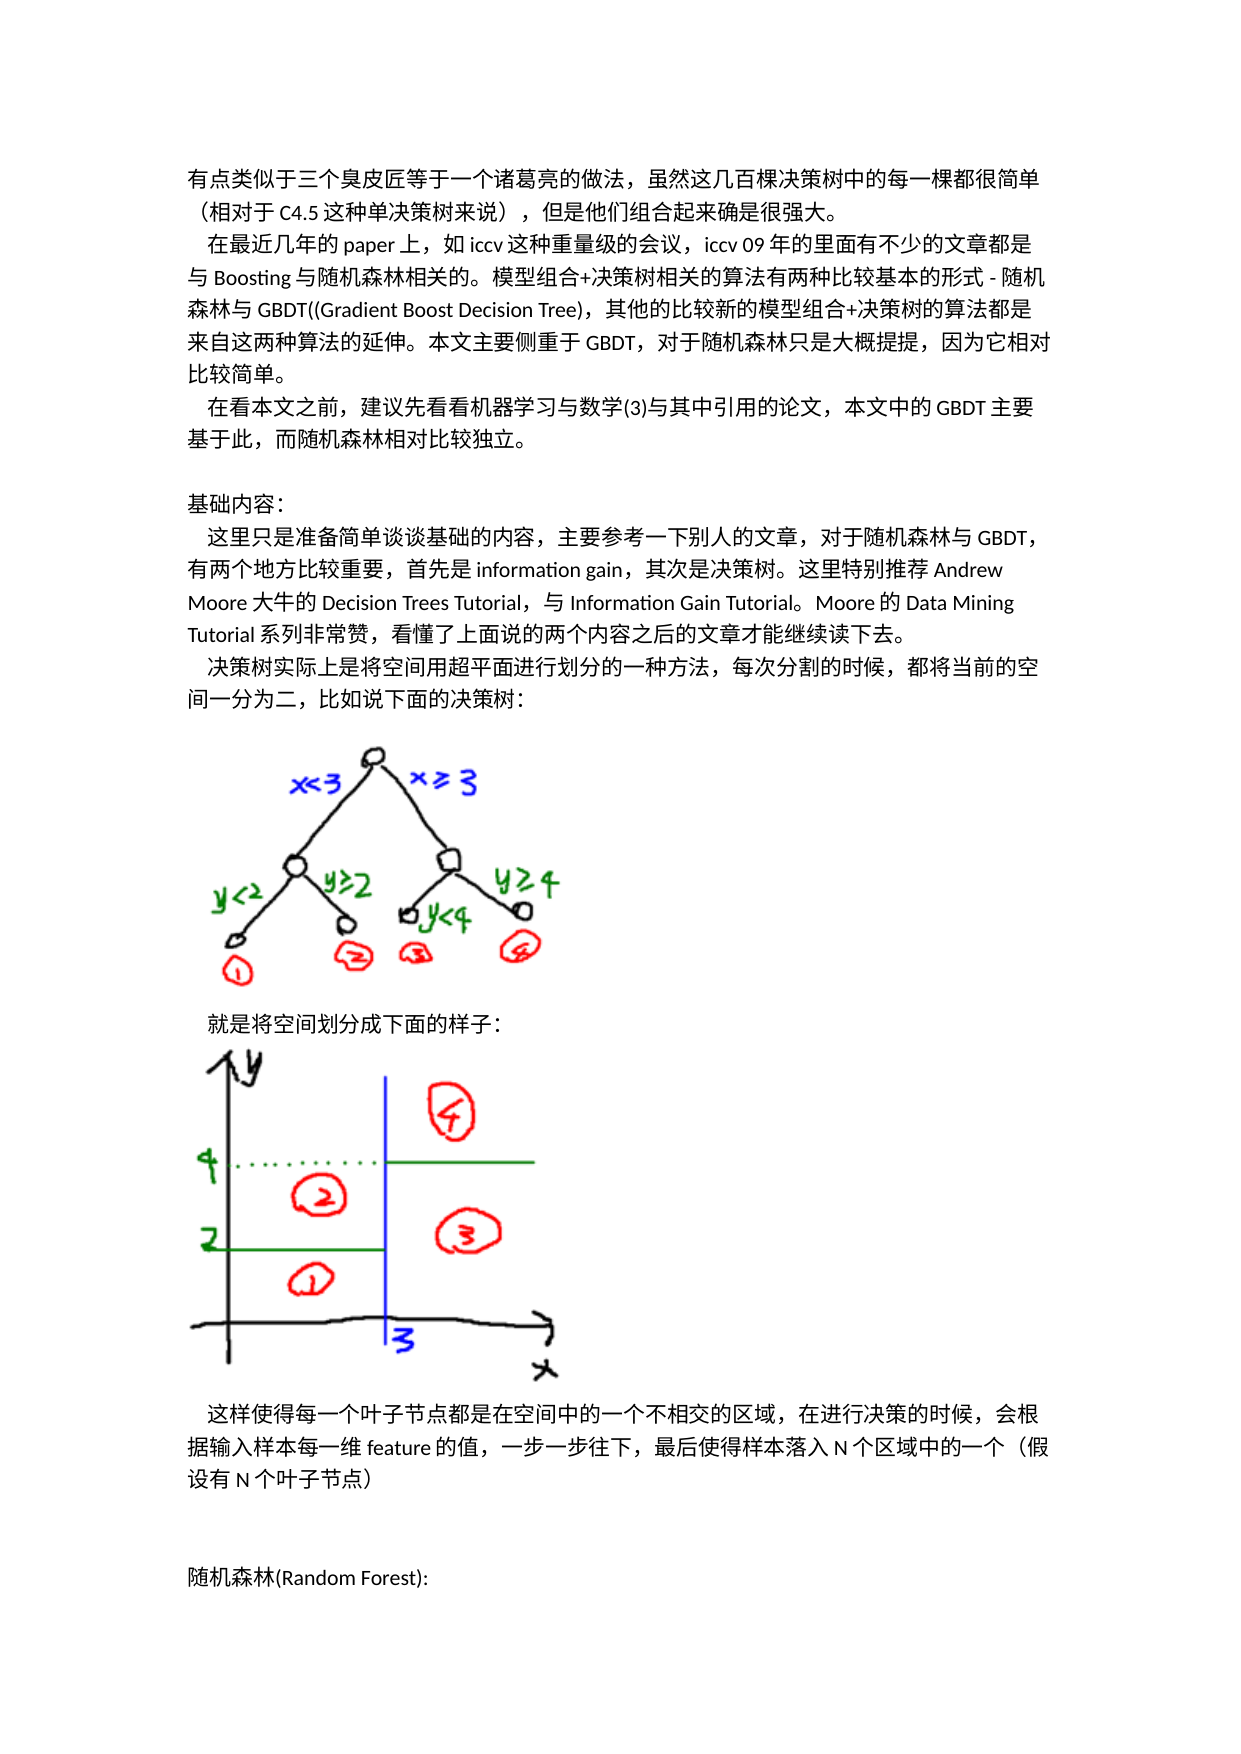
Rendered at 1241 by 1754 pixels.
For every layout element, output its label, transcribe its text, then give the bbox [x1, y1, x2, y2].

text 在最近几年的paper上，如iccv这种重量级的会议，iccv 09年的里面有不少的文章都是与Boosting与随机森林相关的。模型组合+决策树相关的算法有两种比较基本的形式 - 随机森林与GBDT((Gradient Boost Decision Tree)，其他的比较新的模型组合+决策树的算法都是来自这两种算法的延伸。本文主要侧重于GBDT，对于随机森林只是大概提提，因为它相对比较简单。 [187, 227, 1053, 389]
text 基础内容： [187, 487, 1053, 519]
text 决策树实际上是将空间用超平面进行划分的一种方法，每次分割的时候，都将当前的空间一分为二，比如说下面的决策树： [187, 649, 1053, 714]
text 就是将空间划分成下面的样子： [187, 1007, 1053, 1039]
text 这样使得每一个叶子节点都是在空间中的一个不相交的区域，在进行决策的时候，会根据输入样本每一维feature的值，一步一步往下，最后使得样本落入N个区域中的一个（假设有N个叶子节点） [187, 1397, 1053, 1494]
picture [187, 728, 563, 993]
text 随机森林(Random Forest): [187, 1559, 1053, 1592]
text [187, 162, 1053, 227]
picture [187, 1045, 563, 1391]
text 在看本文之前，建议先看看机器学习与数学(3)与其中引用的论文，本文中的GBDT主要基于此，而随机森林相对比较独立。 [187, 389, 1053, 454]
text 这里只是准备简单谈谈基础的内容，主要参考一下别人的文章，对于随机森林与GBDT，有两个地方比较重要，首先是information gain，其次是决策树。这里特别推荐Andrew Moore大牛的Decision Trees Tutorial，与Information Gain Tutorial。Moore的Data Mining Tutorial系列非常赞，看懂了上面说的两个内容之后的文章才能继续读下去。 [187, 519, 1053, 649]
